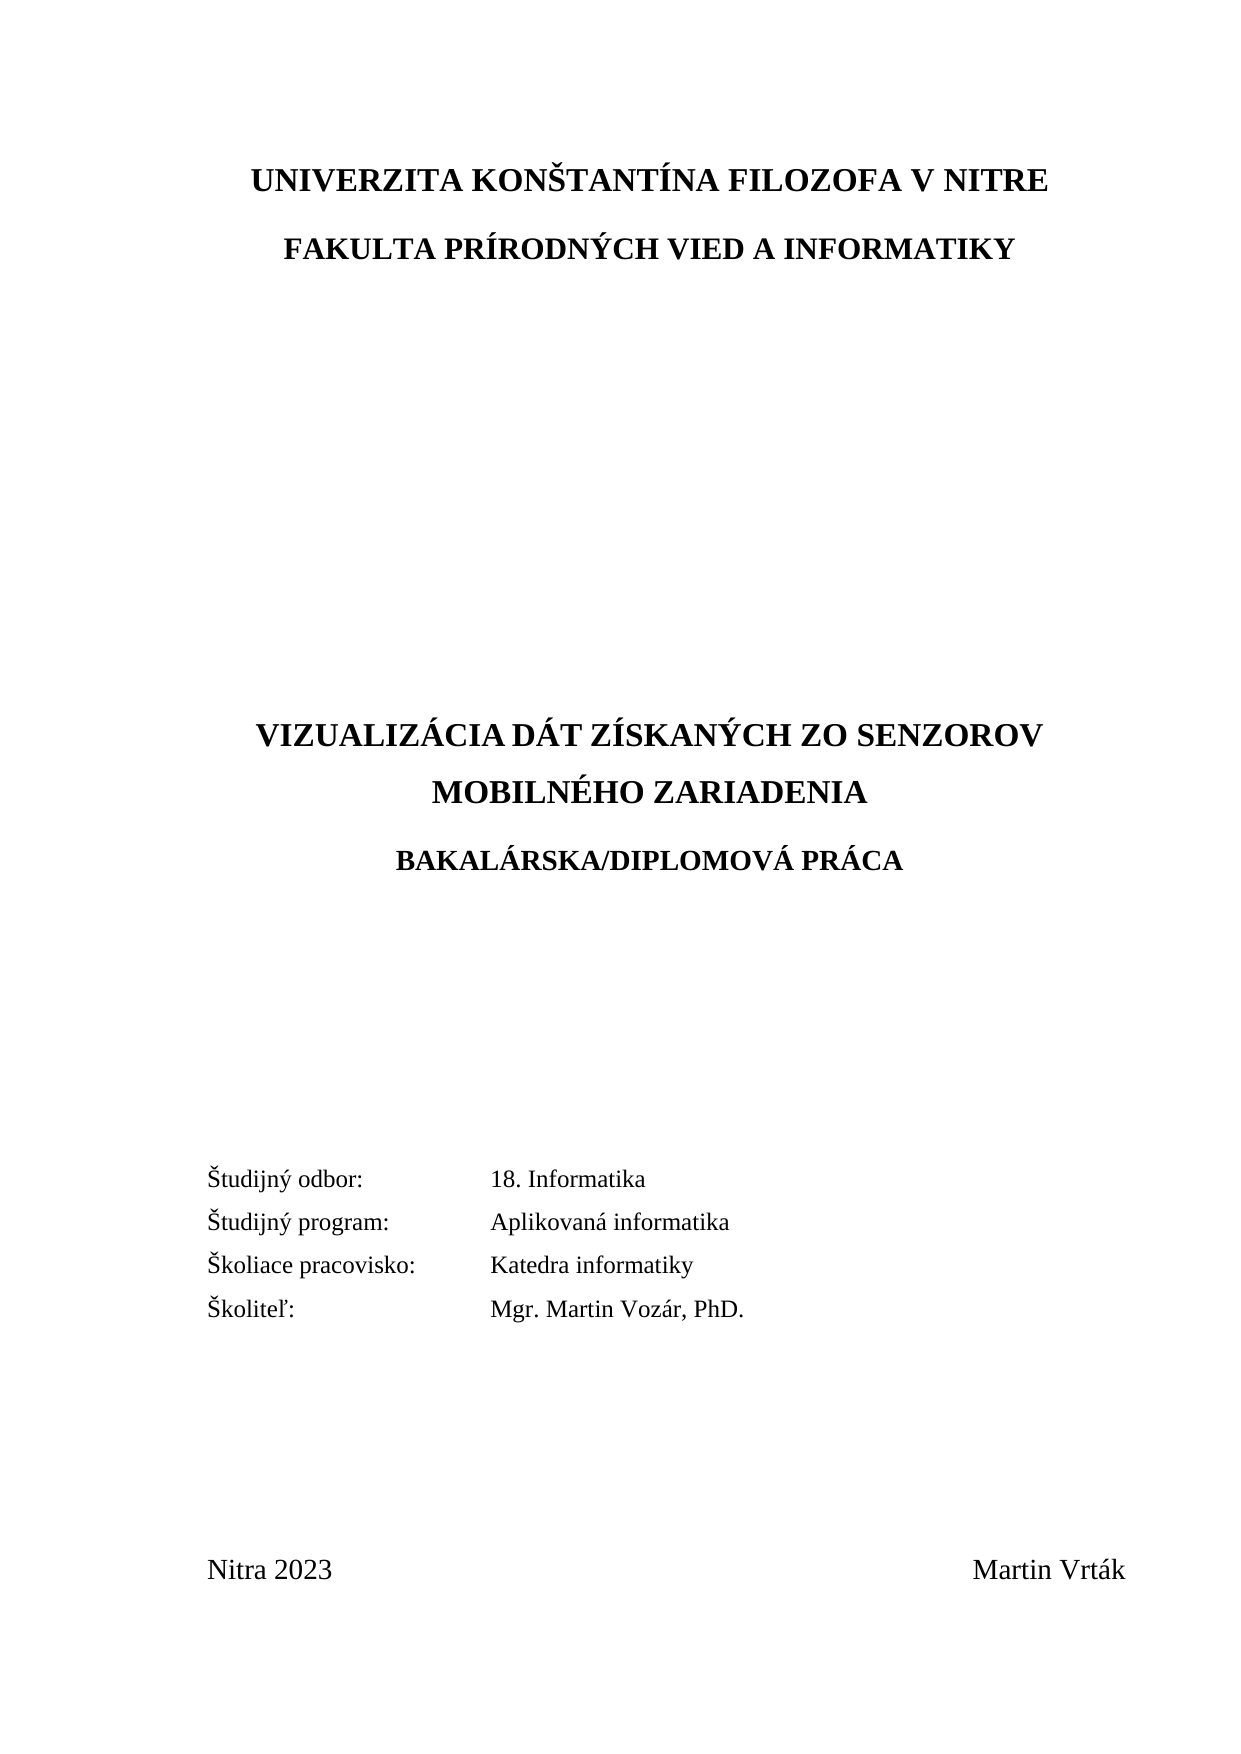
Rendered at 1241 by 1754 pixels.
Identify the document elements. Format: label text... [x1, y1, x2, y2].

text Školiteľ: Mgr. Martin Vozár, PhD. [207, 1294, 1092, 1322]
text Študijný odbor: 18. Informatika [207, 1164, 1092, 1193]
text FAKULTA PRÍRODNÝCH VIED A INFORMATIKY [207, 230, 1092, 266]
text UNIVERZITA KONŠTANTÍNA FILOZOFA V NITRE [207, 160, 1092, 198]
text BAKALÁRSKA/DIPLOMOVÁ práca [207, 843, 1092, 876]
text Nitra 2023 Martin Vrták [207, 1552, 1092, 1586]
title Vizualizácia dát získaných zo senzorov mobilného zariadenia [207, 715, 1092, 811]
text Školiace pracovisko: Katedra informatiky [207, 1251, 1092, 1279]
text Študijný program: Aplikovaná informatika [207, 1207, 1092, 1236]
